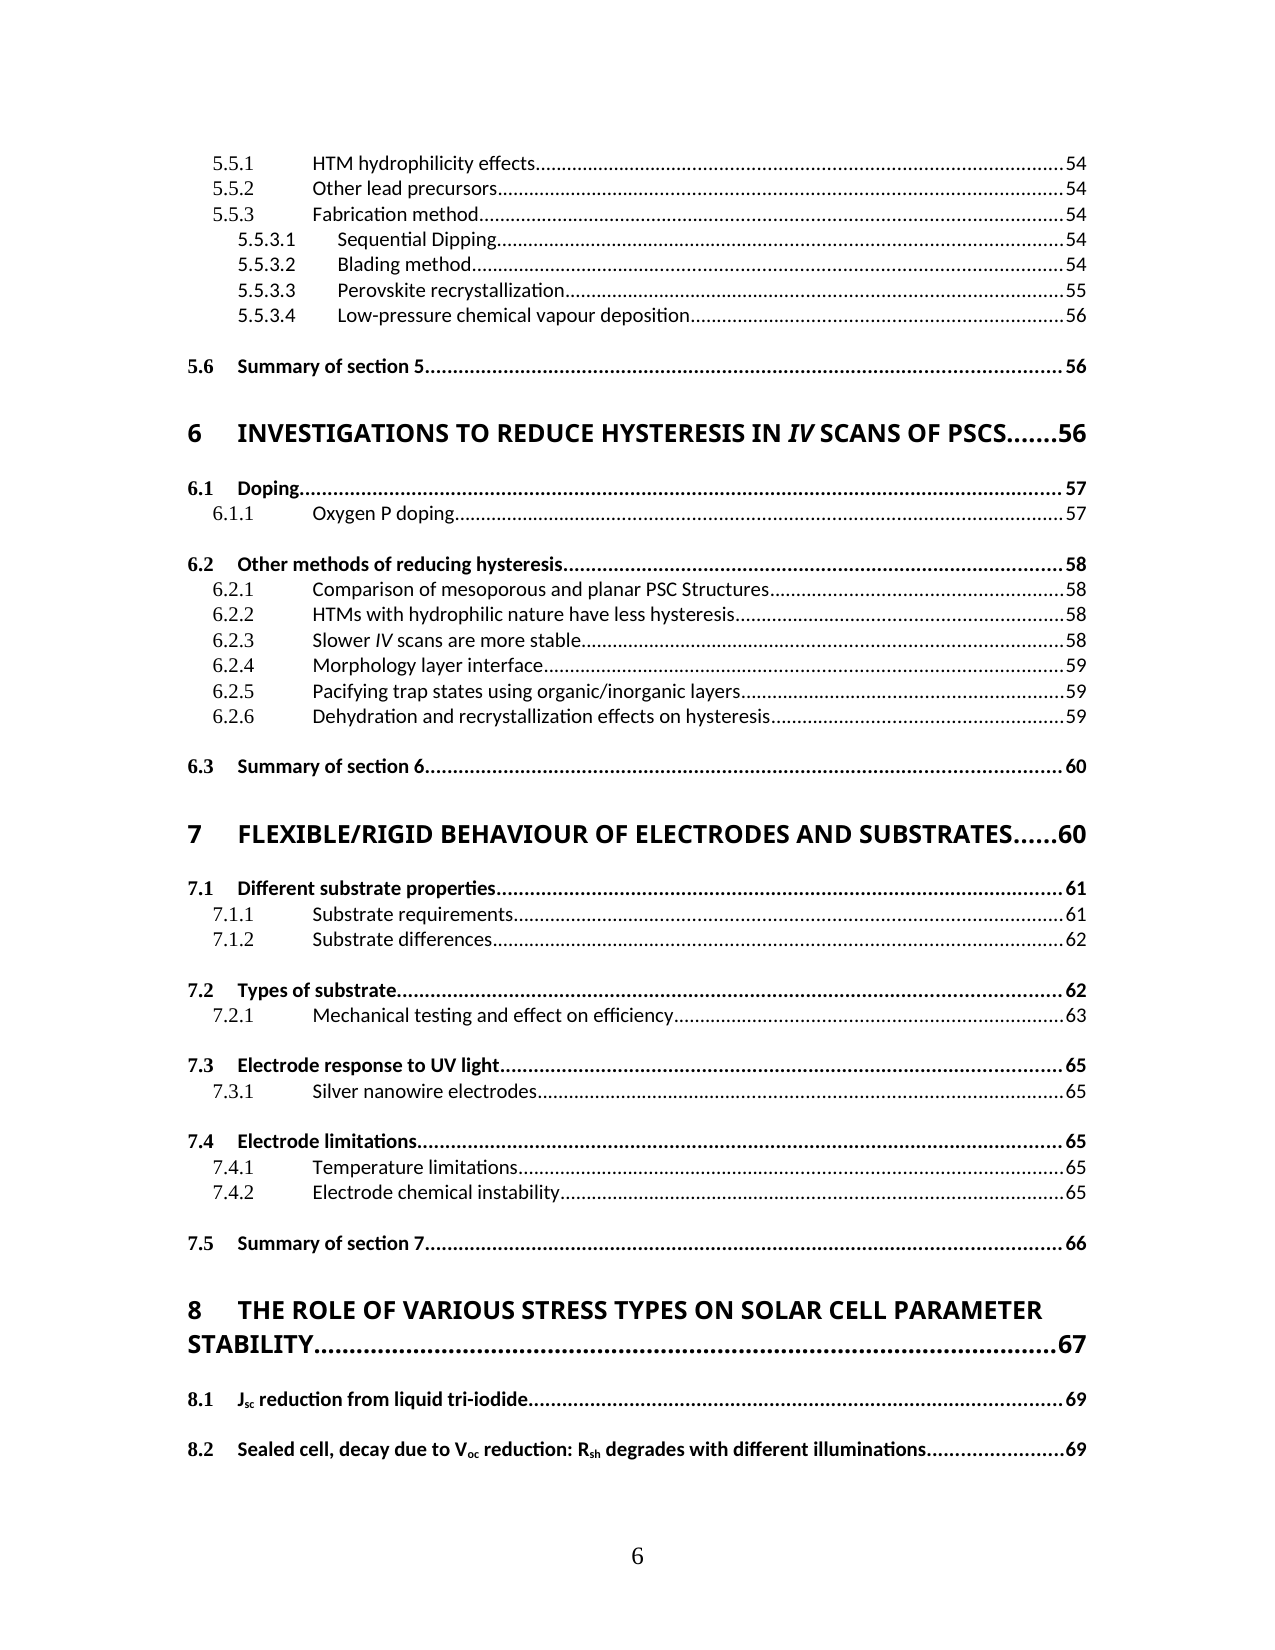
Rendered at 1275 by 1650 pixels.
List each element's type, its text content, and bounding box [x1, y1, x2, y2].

text 7.1 Different substrate properties 61 [187, 876, 1087, 901]
text 6.2.5 Pacifying trap states using organic/inorganic layers 59 [212, 678, 1087, 703]
text 5.5.3.3 Perovskite recrystallization 55 [237, 277, 1087, 302]
text 5.5.1 HTM hydrophilicity effects 54 [212, 150, 1087, 175]
text 5.6 Summary of section 5 56 [187, 353, 1087, 378]
text 7 Flexible/rigid behaviour of electrodes and substrates 60 [187, 817, 1087, 851]
text 7.3 Electrode response to UV light 65 [187, 1053, 1087, 1078]
text 6.3 Summary of section 6 60 [187, 754, 1087, 779]
text 5.5.2 Other lead precursors 54 [212, 175, 1087, 201]
text 6.1.1 Oxygen P doping 57 [212, 500, 1087, 526]
text 7.4.1 Temperature limitations 65 [212, 1154, 1087, 1179]
text 5.5.3 Fabrication method 54 [212, 201, 1087, 226]
text 7.1.2 Substrate differences 62 [212, 926, 1087, 952]
text 6.2.2 HTMs with hydrophilic nature have less hysteresis 58 [212, 602, 1087, 627]
text 5.5.3.1 Sequential Dipping 54 [237, 226, 1087, 252]
text 5.5.3.4 Low-pressure chemical vapour deposition 56 [237, 302, 1087, 328]
text 6 Investigations to reduce hysteresis in IV scans of PSCs 56 [187, 416, 1087, 450]
text 7.1.1 Substrate requirements 61 [212, 901, 1087, 926]
text 7.3.1 Silver nanowire electrodes 65 [212, 1078, 1087, 1103]
text 7.4 Electrode limitations 65 [187, 1128, 1087, 1154]
text 6.2.3 Slower IV scans are more stable 58 [212, 627, 1087, 652]
text 5.5.3.2 Blading method 54 [237, 252, 1087, 277]
text 6.2 Other methods of reducing hysteresis 58 [187, 551, 1087, 576]
text 8.2 Sealed cell, decay due to Voc reduction: Rsh degrades with different illuminations 69 [187, 1436, 1087, 1462]
text 8 The role of various stress types on solar cell parameter stability 67 [187, 1293, 1087, 1361]
text 8.1 Jsc reduction from liquid tri-iodide 69 [187, 1386, 1087, 1411]
text 6.2.6 Dehydration and recrystallization effects on hysteresis 59 [212, 703, 1087, 729]
text 6.2.4 Morphology layer interface 59 [212, 652, 1087, 678]
text 7.5 Summary of section 7 66 [187, 1230, 1087, 1255]
text 7.2.1 Mechanical testing and effect on efficiency 63 [212, 1002, 1087, 1028]
text 6.2.1 Comparison of mesoporous and planar PSC Structures 58 [212, 576, 1087, 602]
text 6.1 Doping 57 [187, 475, 1087, 500]
text 7.2 Types of substrate 62 [187, 977, 1087, 1002]
text 7.4.2 Electrode chemical instability 65 [212, 1179, 1087, 1205]
